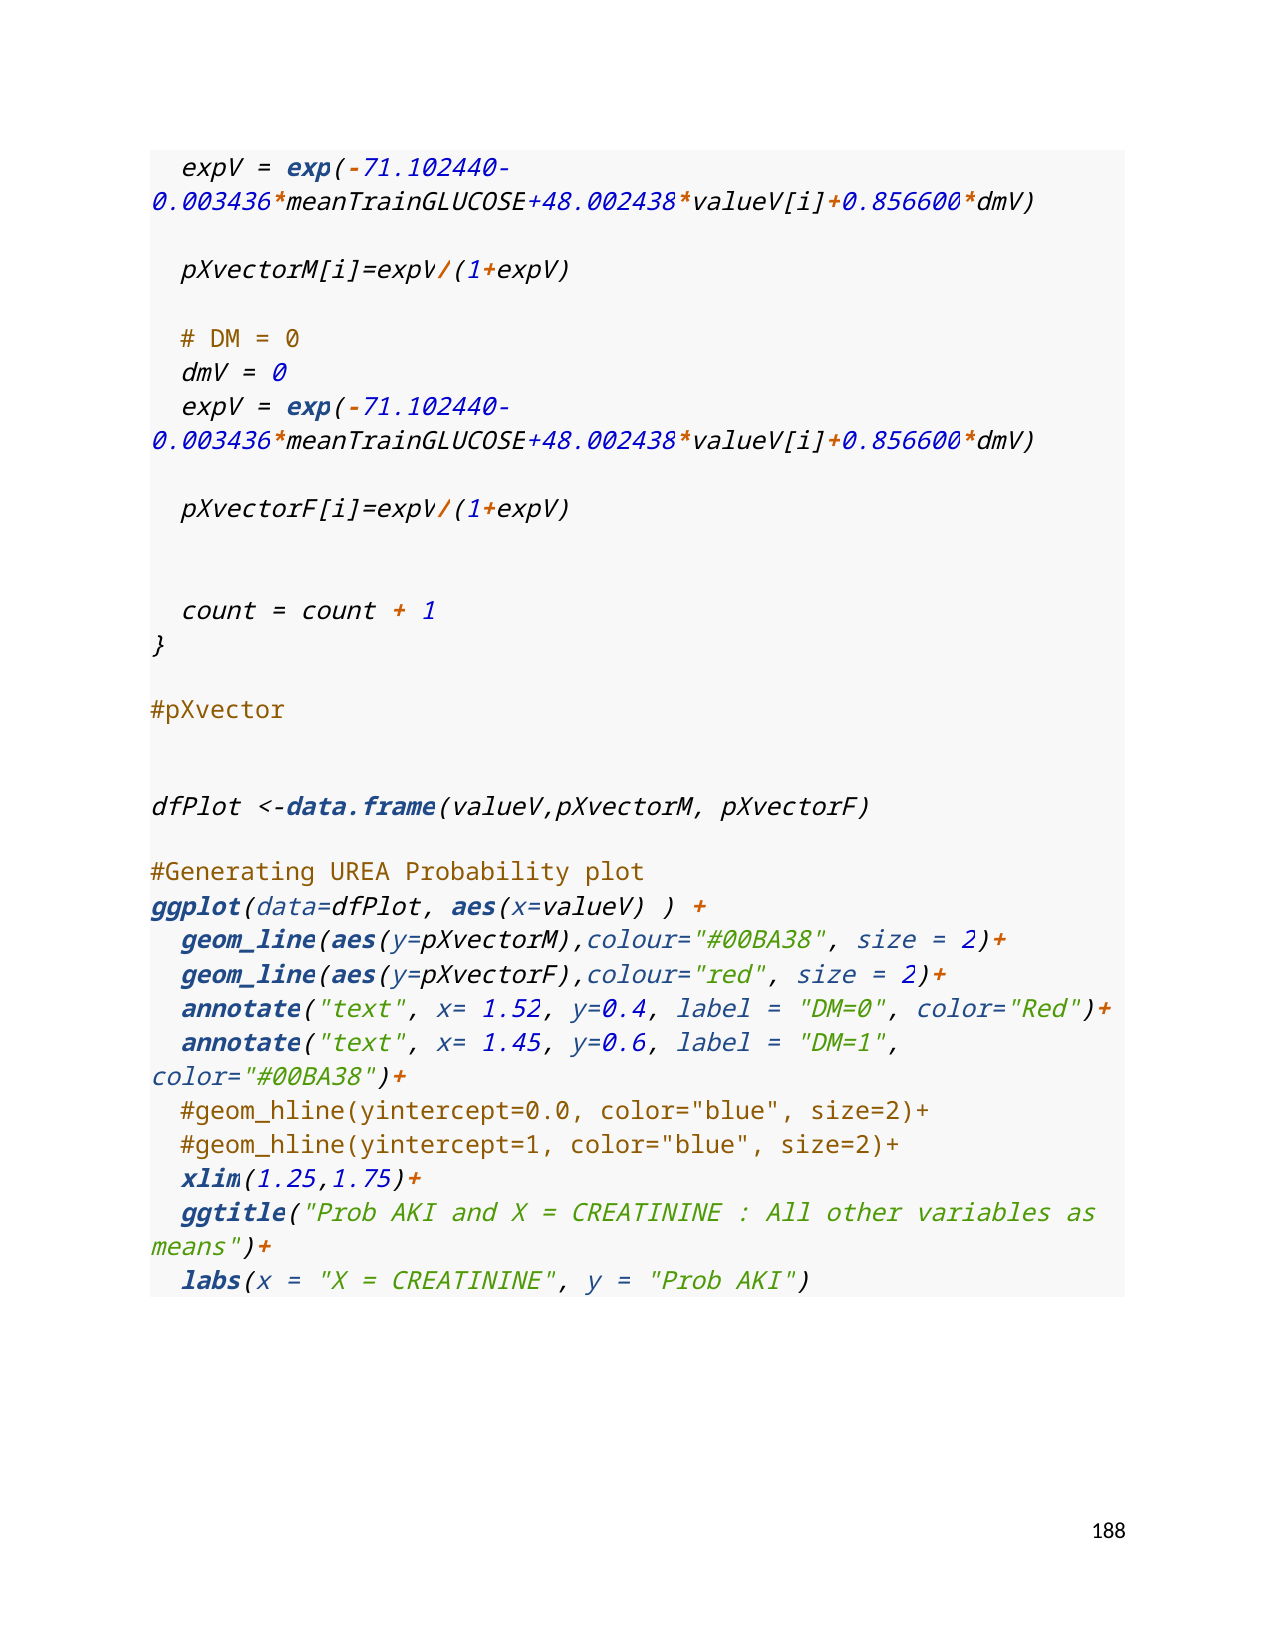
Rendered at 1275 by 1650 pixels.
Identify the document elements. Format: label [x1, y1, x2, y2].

text [150, 150, 1125, 1297]
